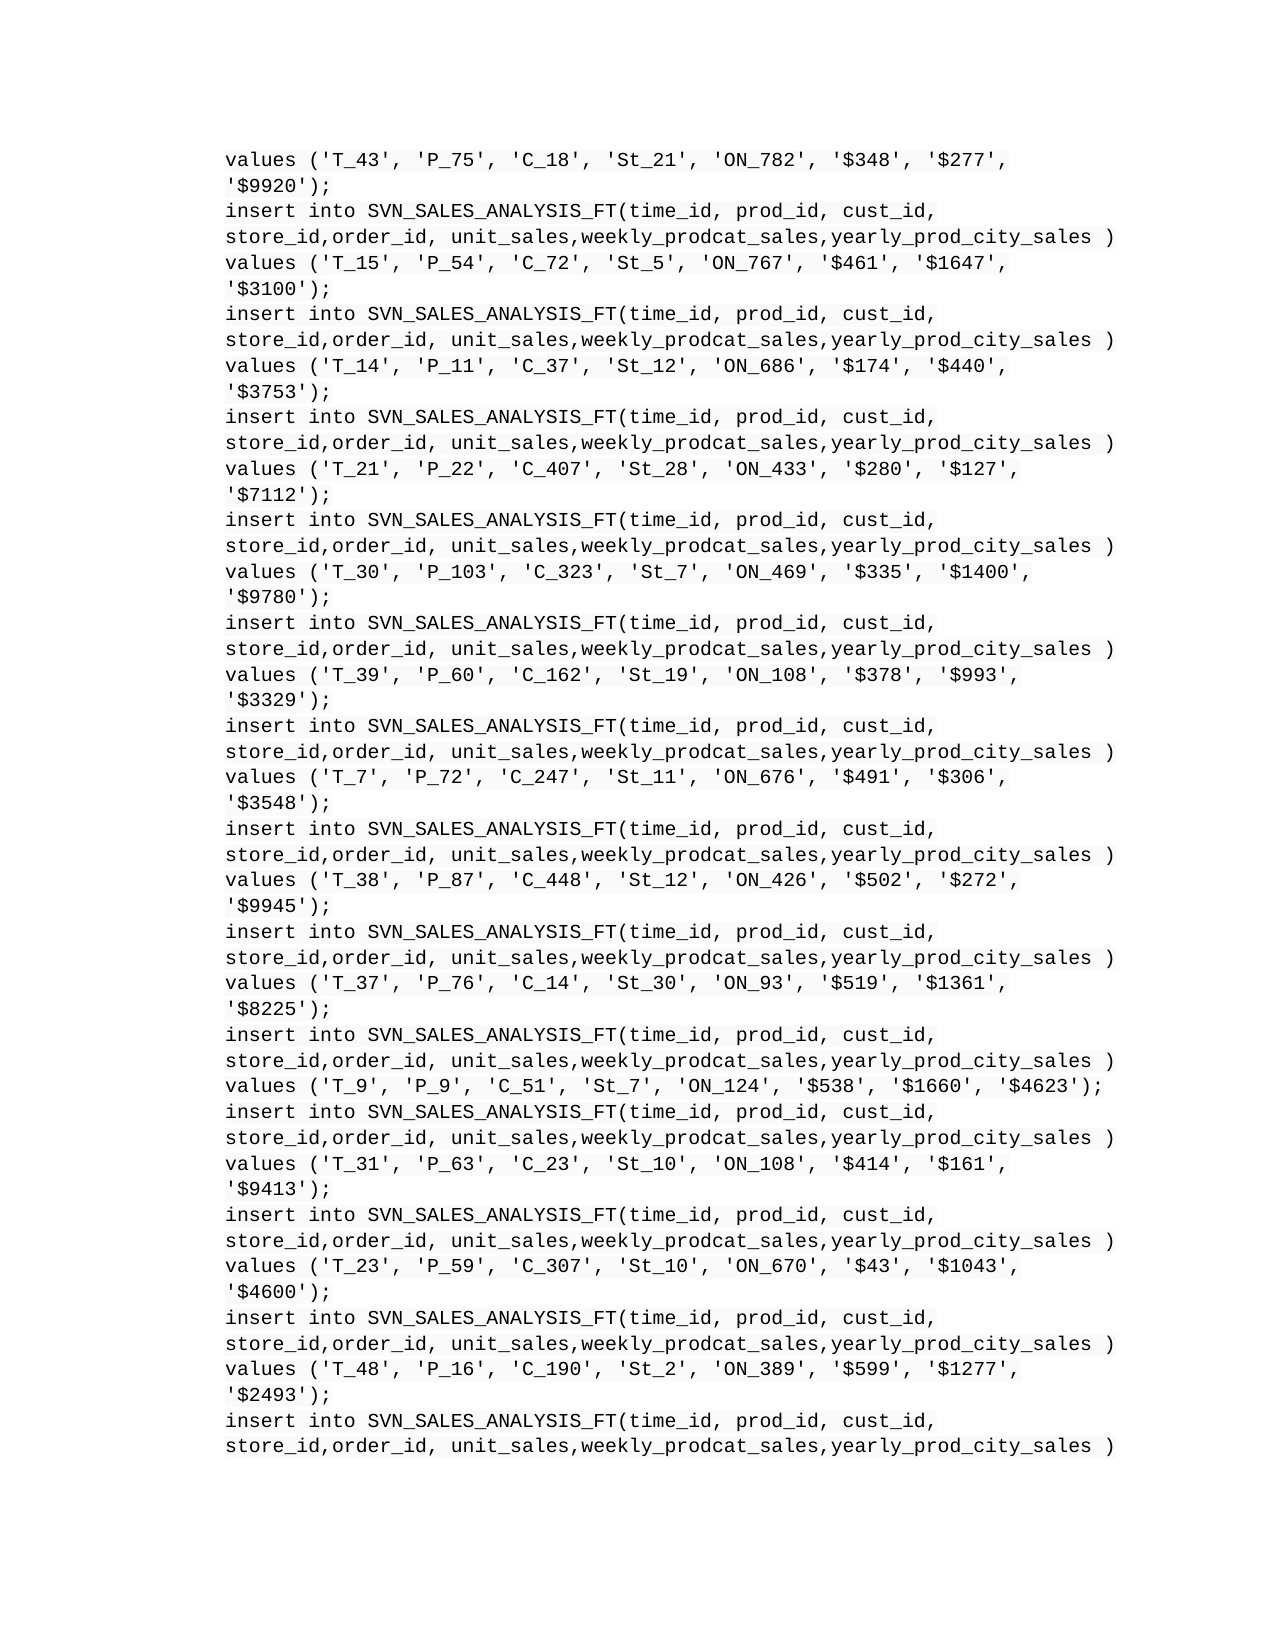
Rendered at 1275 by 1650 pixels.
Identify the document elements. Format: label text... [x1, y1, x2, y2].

text insert into SVN_SALES_ANALYSIS_FT(time_id, prod_id, cust_id, store_id,order_id, unit_sales,weekly_prodcat_sales,yearly_prod_city_sales ) values ('T_48', 'P_16', 'C_190', 'St_2', 'ON_389', '$599', '$1277', '$2493'); [225, 1308, 1125, 1407]
text insert into SVN_SALES_ANALYSIS_FT(time_id, prod_id, cust_id, store_id,order_id, unit_sales,weekly_prodcat_sales,yearly_prod_city_sales ) values ('T_9', 'P_9', 'C_51', 'St_7', 'ON_124', '$538', '$1660', '$4623'); [225, 1025, 1125, 1099]
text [225, 1411, 1125, 1459]
text insert into SVN_SALES_ANALYSIS_FT(time_id, prod_id, cust_id, store_id,order_id, unit_sales,weekly_prodcat_sales,yearly_prod_city_sales ) values ('T_31', 'P_63', 'C_23', 'St_10', 'ON_108', '$414', '$161', '$9413'); [225, 1102, 1125, 1202]
text insert into SVN_SALES_ANALYSIS_FT(time_id, prod_id, cust_id, store_id,order_id, unit_sales,weekly_prodcat_sales,yearly_prod_city_sales ) values ('T_38', 'P_87', 'C_448', 'St_12', 'ON_426', '$502', '$272', '$9945'); [225, 819, 1125, 918]
text insert into SVN_SALES_ANALYSIS_FT(time_id, prod_id, cust_id, store_id,order_id, unit_sales,weekly_prodcat_sales,yearly_prod_city_sales ) values ('T_14', 'P_11', 'C_37', 'St_12', 'ON_686', '$174', '$440', '$3753'); [225, 304, 1125, 404]
text insert into SVN_SALES_ANALYSIS_FT(time_id, prod_id, cust_id, store_id,order_id, unit_sales,weekly_prodcat_sales,yearly_prod_city_sales ) values ('T_30', 'P_103', 'C_323', 'St_7', 'ON_469', '$335', '$1400', '$9780'); [225, 510, 1125, 610]
text insert into SVN_SALES_ANALYSIS_FT(time_id, prod_id, cust_id, store_id,order_id, unit_sales,weekly_prodcat_sales,yearly_prod_city_sales ) values ('T_15', 'P_54', 'C_72', 'St_5', 'ON_767', '$461', '$1647', '$3100'); [225, 201, 1125, 301]
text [225, 150, 1125, 198]
text insert into SVN_SALES_ANALYSIS_FT(time_id, prod_id, cust_id, store_id,order_id, unit_sales,weekly_prodcat_sales,yearly_prod_city_sales ) values ('T_39', 'P_60', 'C_162', 'St_19', 'ON_108', '$378', '$993', '$3329'); [225, 613, 1125, 713]
text insert into SVN_SALES_ANALYSIS_FT(time_id, prod_id, cust_id, store_id,order_id, unit_sales,weekly_prodcat_sales,yearly_prod_city_sales ) values ('T_21', 'P_22', 'C_407', 'St_28', 'ON_433', '$280', '$127', '$7112'); [225, 407, 1125, 507]
text insert into SVN_SALES_ANALYSIS_FT(time_id, prod_id, cust_id, store_id,order_id, unit_sales,weekly_prodcat_sales,yearly_prod_city_sales ) values ('T_37', 'P_76', 'C_14', 'St_30', 'ON_93', '$519', '$1361', '$8225'); [225, 922, 1125, 1021]
text insert into SVN_SALES_ANALYSIS_FT(time_id, prod_id, cust_id, store_id,order_id, unit_sales,weekly_prodcat_sales,yearly_prod_city_sales ) values ('T_23', 'P_59', 'C_307', 'St_10', 'ON_670', '$43', '$1043', '$4600'); [225, 1205, 1125, 1304]
text insert into SVN_SALES_ANALYSIS_FT(time_id, prod_id, cust_id, store_id,order_id, unit_sales,weekly_prodcat_sales,yearly_prod_city_sales ) values ('T_7', 'P_72', 'C_247', 'St_11', 'ON_676', '$491', '$306', '$3548'); [225, 716, 1125, 816]
